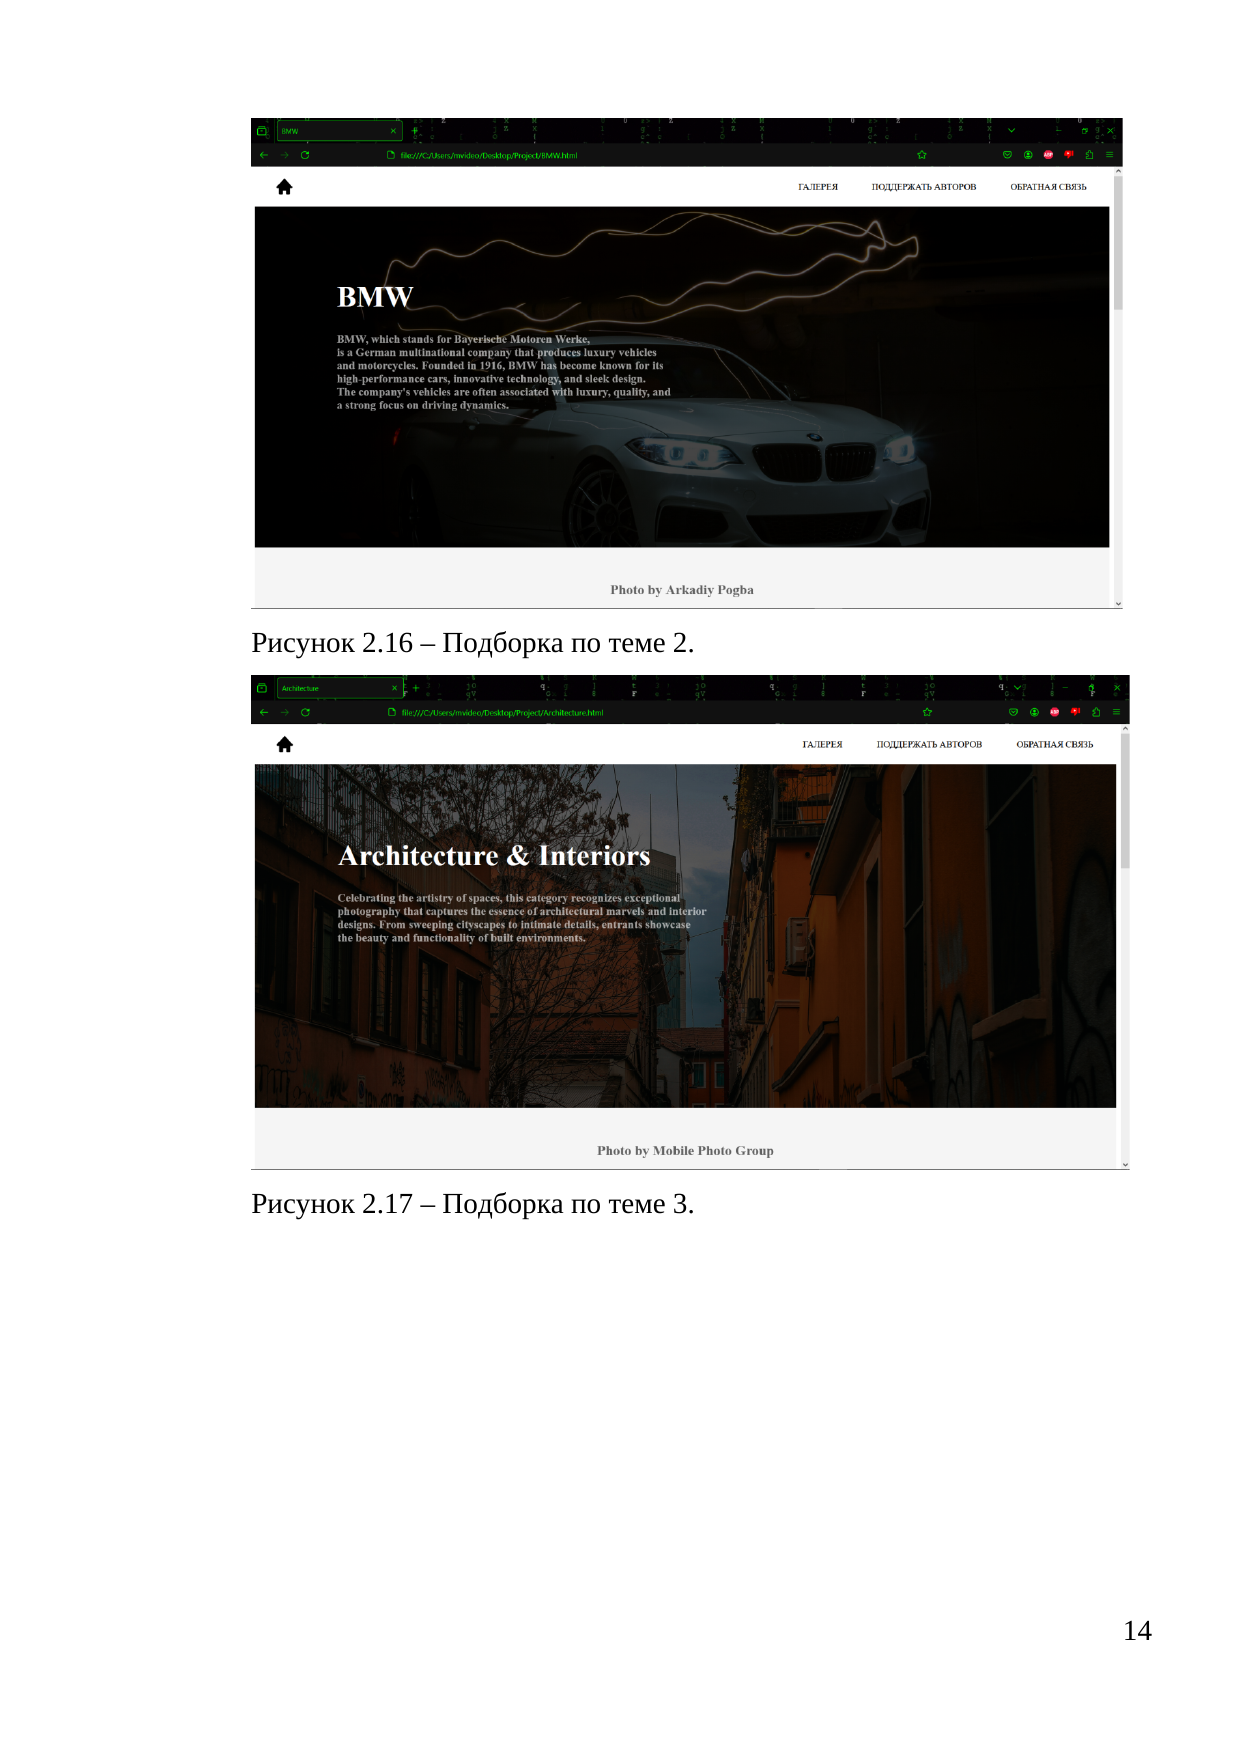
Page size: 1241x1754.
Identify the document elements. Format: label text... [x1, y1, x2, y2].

text Рисунок 2.16 – Подборка по теме 2. [177, 625, 1152, 659]
picture [251, 675, 1130, 1170]
text Рисунок 2.17 – Подборка по теме 3. [177, 1187, 1152, 1220]
picture [251, 118, 1123, 609]
